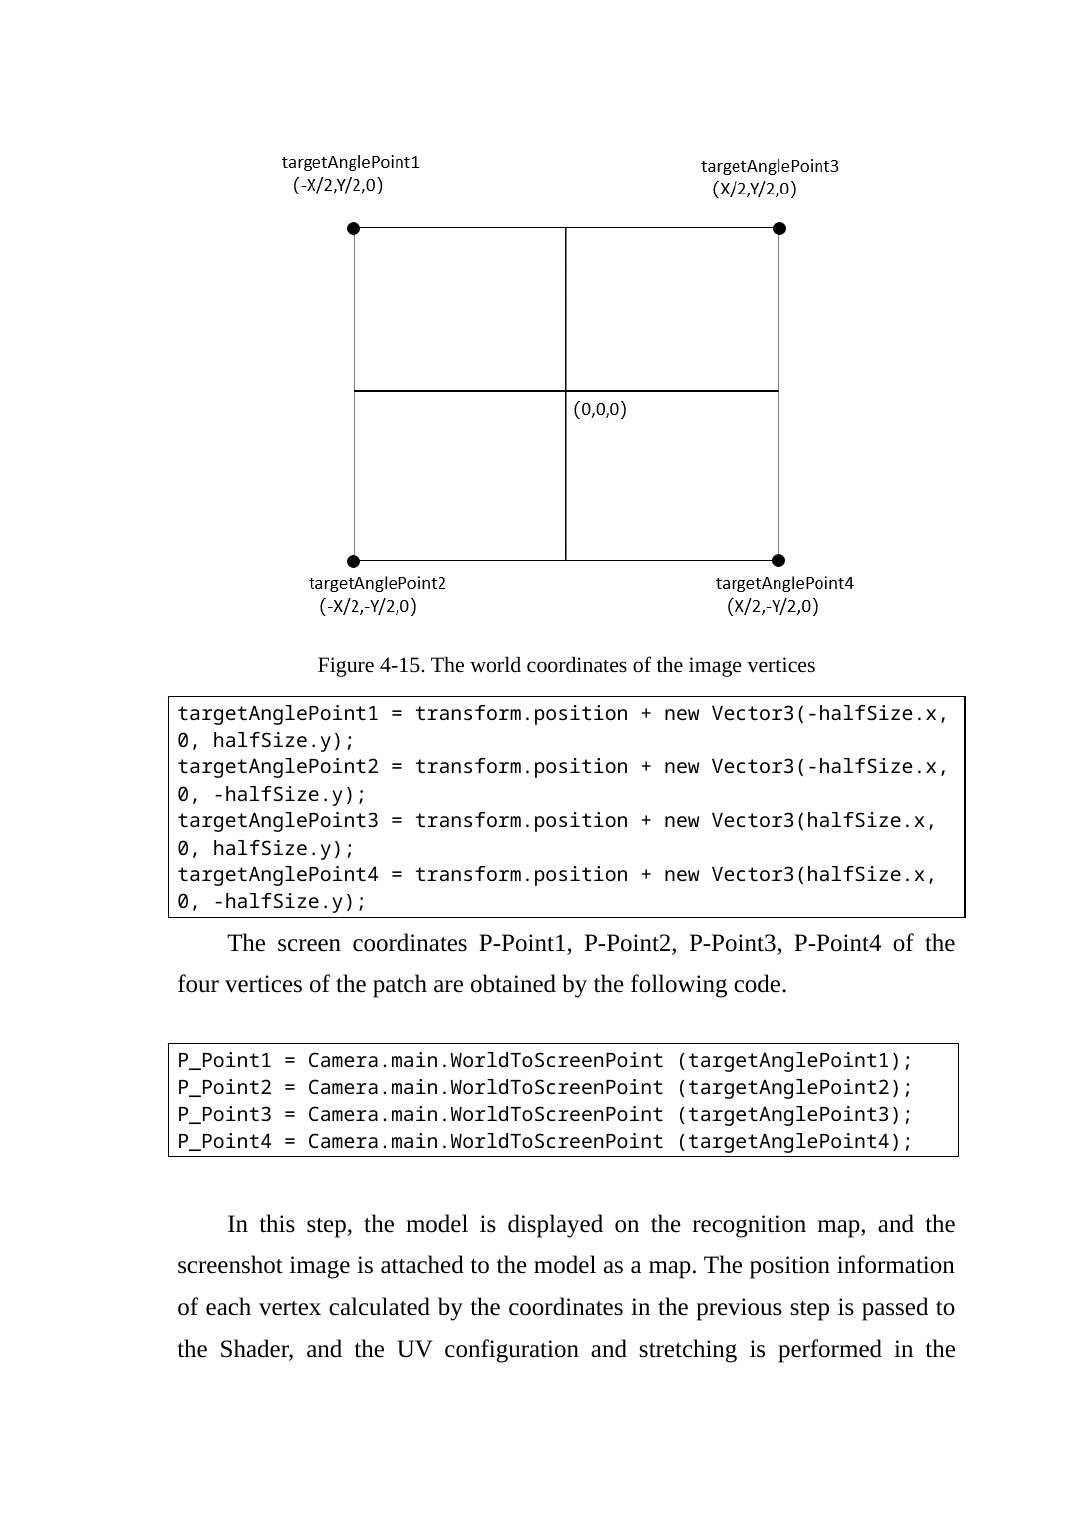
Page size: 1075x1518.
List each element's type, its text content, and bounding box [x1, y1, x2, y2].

text P_Point2 = Camera.main.WorldToScreenPoint (targetAnglePoint2); [177, 1073, 956, 1100]
text P_Point3 = Camera.main.WorldToScreenPoint (targetAnglePoint3); [177, 1100, 956, 1124]
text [177, 1199, 956, 1365]
text targetAnglePoint4 = transform.position + new Vector3(halfSize.x, 0, -halfSize.y); [169, 858, 964, 917]
text P_Point4 = Camera.main.WorldToScreenPoint (targetAnglePoint4); [169, 1124, 958, 1156]
text P_Point1 = Camera.main.WorldToScreenPoint (targetAnglePoint1); [169, 1044, 958, 1073]
text targetAnglePoint1 = transform.position + new Vector3(-halfSize.x, 0, halfSize.y); [169, 697, 964, 753]
picture [270, 147, 863, 624]
text targetAnglePoint2 = transform.position + new Vector3(-halfSize.x, 0, -halfSize.y); [177, 753, 956, 807]
text The screen coordinates P-Point1, P-Point2, P-Point3, P-Point4 of the four vertices of the patch are obtained by the following code. [177, 918, 956, 1001]
text targetAnglePoint3 = transform.position + new Vector3(halfSize.x, 0, halfSize.y); [177, 807, 956, 858]
text Figure 4-15. The world coordinates of the image vertices [177, 652, 956, 677]
